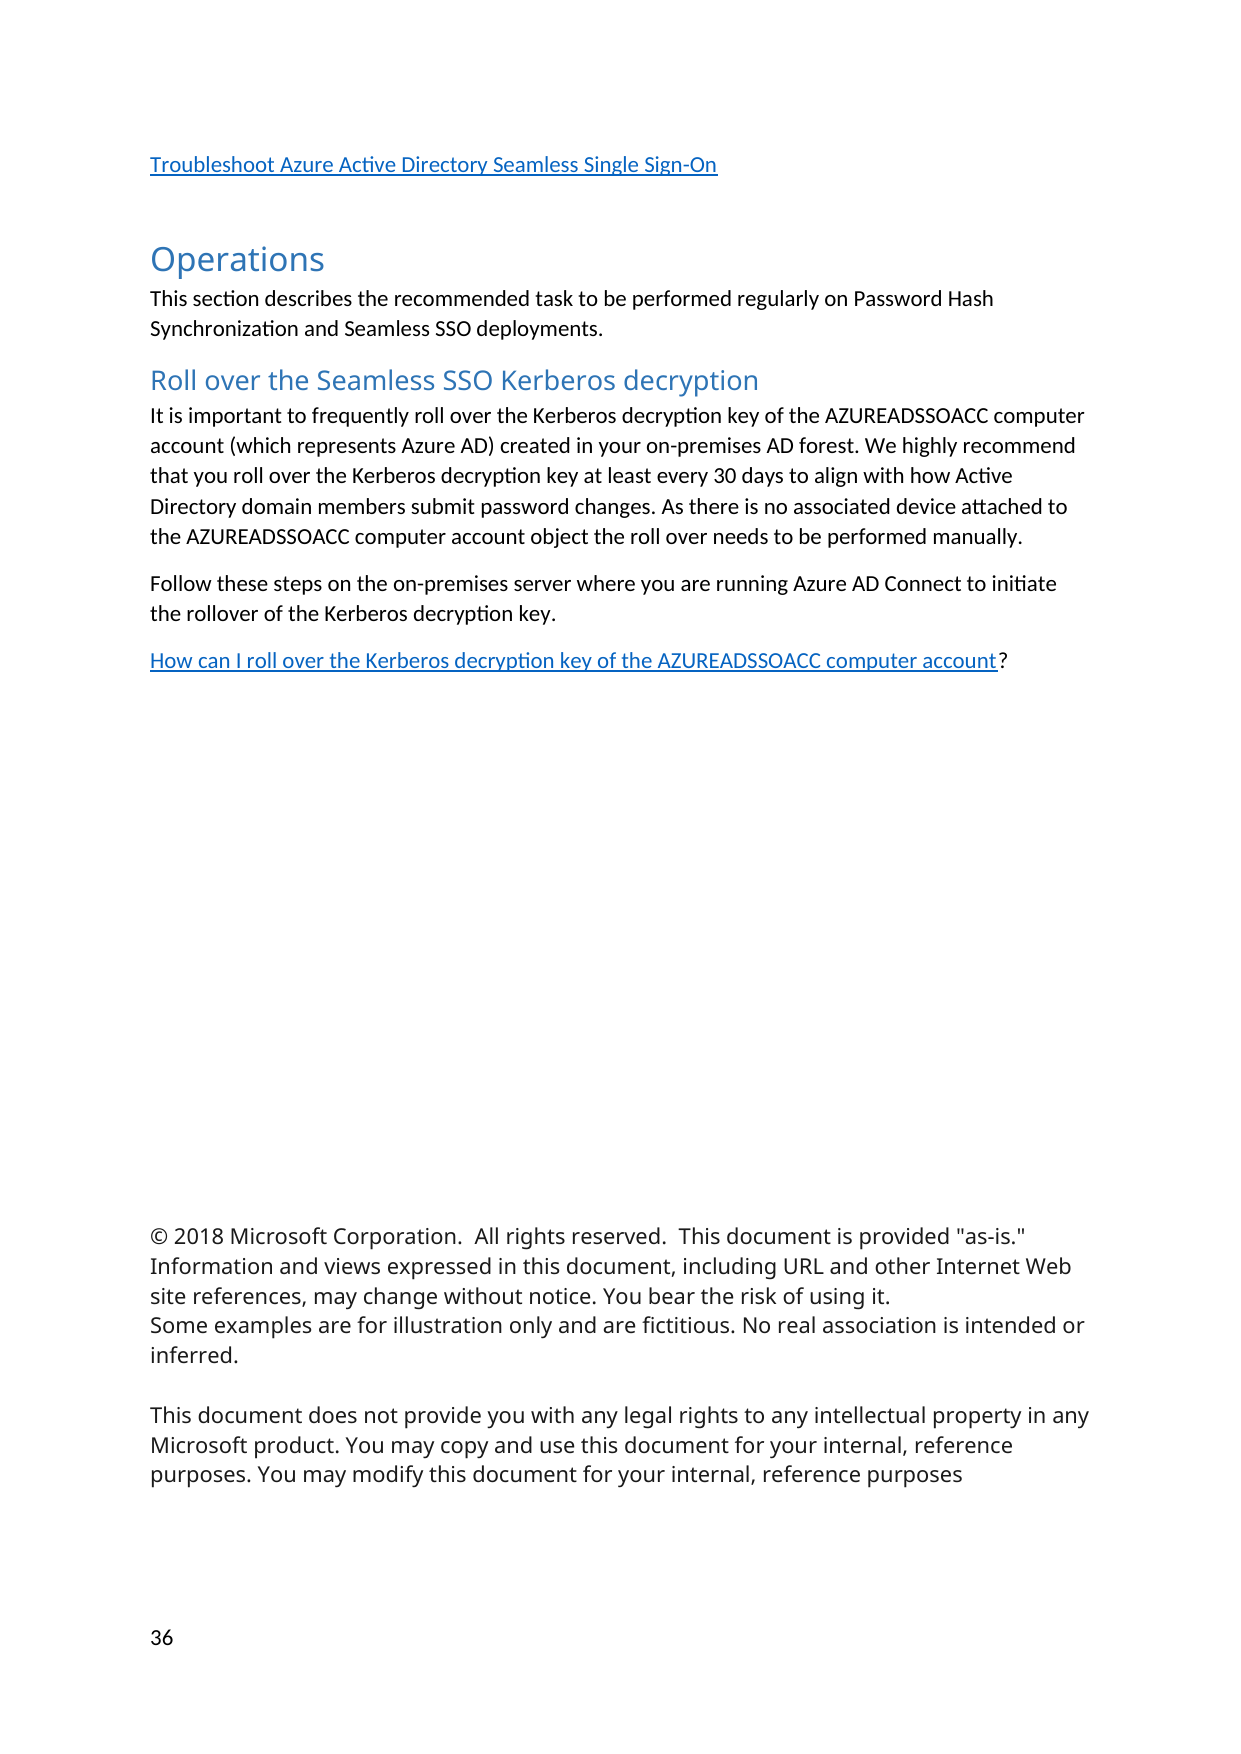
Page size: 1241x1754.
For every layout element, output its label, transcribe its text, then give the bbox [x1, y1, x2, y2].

text It is important to frequently roll over the Kerberos decryption key of the AZUREADSSOACC computer account (which represents Azure AD) created in your on-premises AD forest. We highly recommend that you roll over the Kerberos decryption key at least every 30 days to align with how Active Directory domain members submit password changes. As there is no associated device attached to the AZUREADSSOACC computer account object the roll over needs to be performed manually. [150, 401, 1090, 550]
subtitle Roll over the Seamless SSO Kerberos decryption [150, 361, 1090, 398]
subtitle Operations [150, 235, 1090, 281]
text Troubleshoot Azure Active Directory Seamless Single Sign-On [150, 150, 1090, 208]
text This section describes the recommended task to be performed regularly on Password Hash Synchronization and Seamless SSO deployments. [150, 284, 1090, 343]
text © 2018 Microsoft Corporation. All rights reserved. This document is provided "as-is." Information and views expressed in this document, including URL and other Internet Web site references, may change without notice. You bear the risk of using it. Some examples are for illustration only and are fictitious. No real association is intended or inferred. This document does not provide you with any legal rights to any intellectual property in any Microsoft product. You may copy and use this document for your internal, reference purposes. You may modify this document for your internal, reference purposes [150, 1221, 1090, 1489]
text Follow these steps on the on-premises server where you are running Azure AD Connect to initiate the rollover of the Kerberos decryption key. [150, 569, 1090, 627]
text How can I roll over the Kerberos decryption key of the AZUREADSSOACC computer account? [150, 646, 1090, 674]
